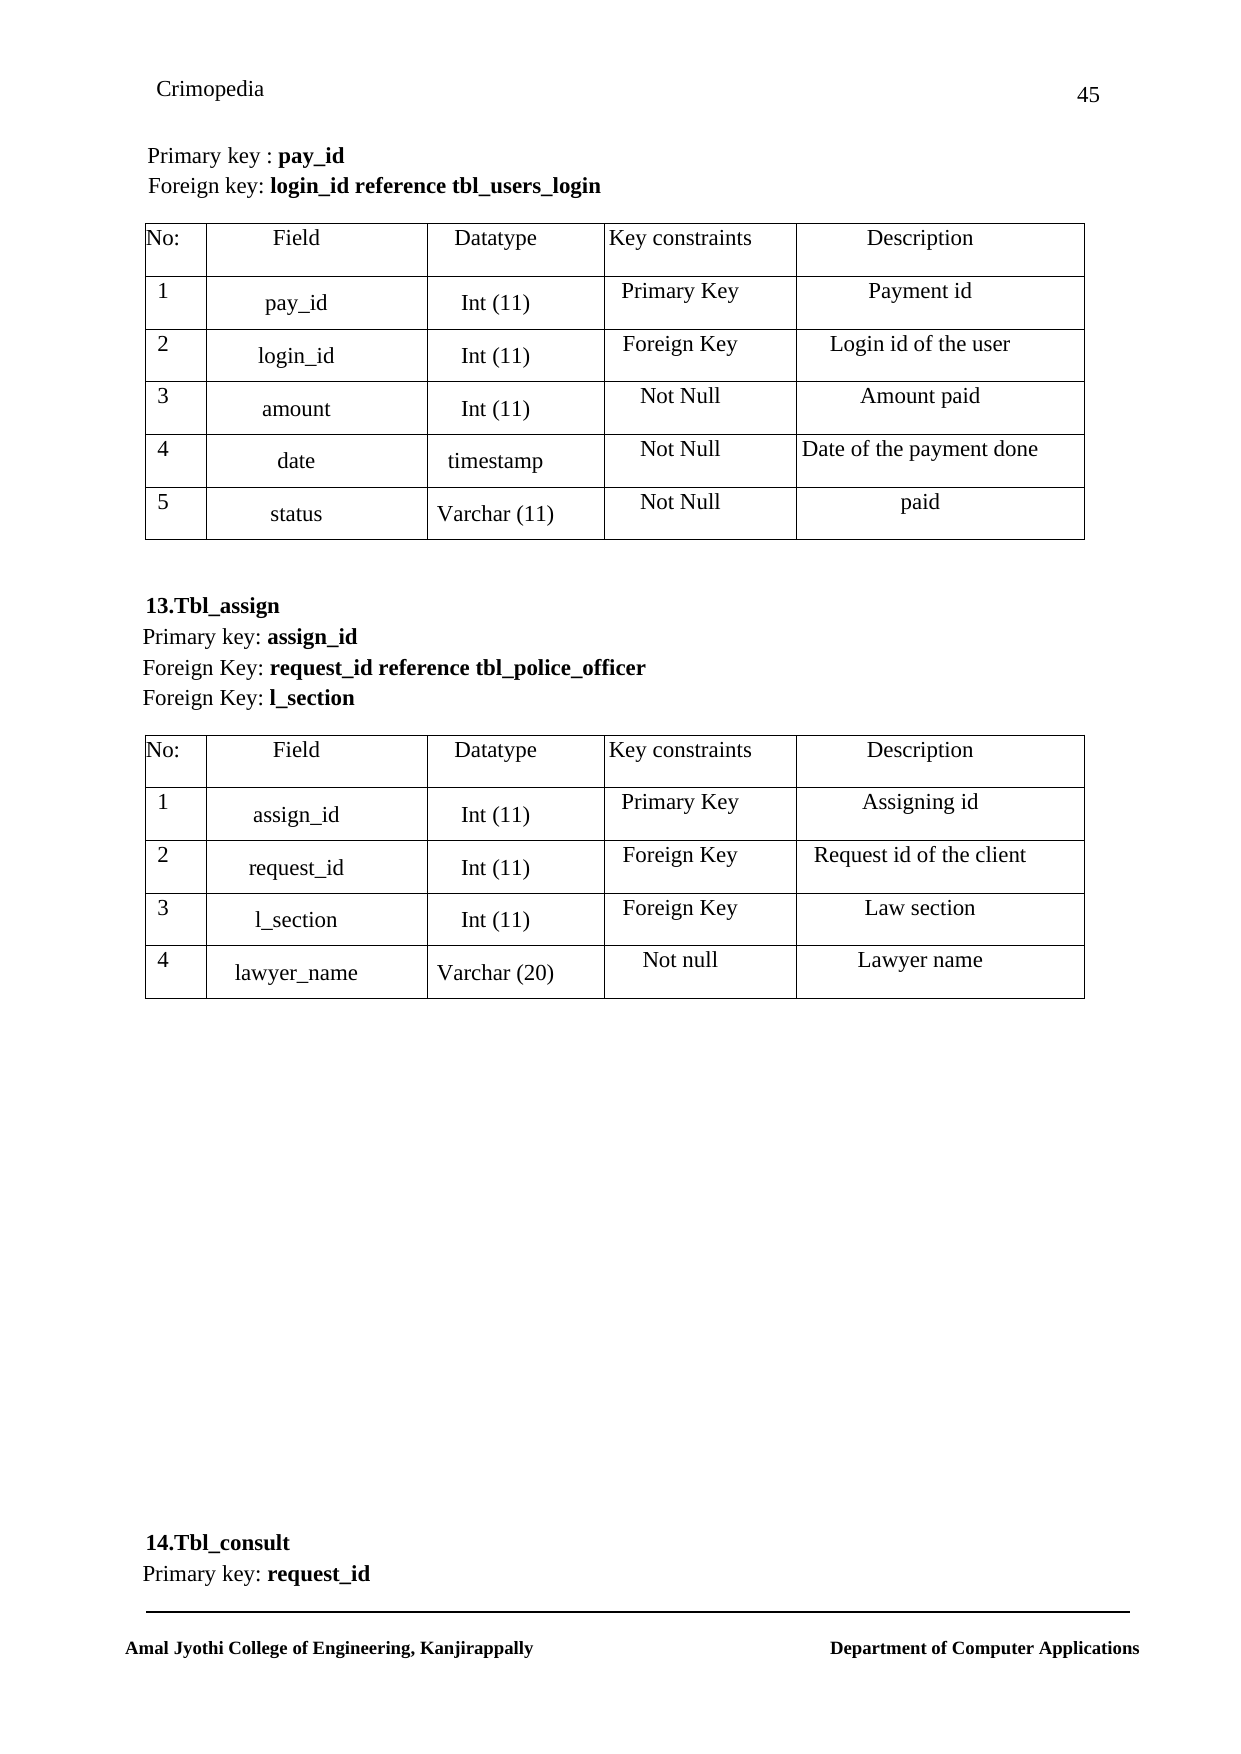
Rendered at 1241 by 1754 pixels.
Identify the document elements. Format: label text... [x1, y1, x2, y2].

table_header No: [146, 736, 206, 787]
table_cell date [207, 435, 427, 487]
table_cell Int (11) [428, 788, 604, 840]
table_cell Amount paid [797, 382, 1084, 434]
table_cell 1 [146, 788, 206, 840]
table_cell Int (11) [428, 277, 604, 328]
table_cell 5 [146, 488, 206, 539]
table_header Description [797, 736, 1084, 787]
text Foreign Key: l_section [142, 684, 1180, 710]
table_cell Foreign Key [605, 841, 796, 893]
table_cell Payment id [797, 277, 1084, 328]
table_header Key constraints [605, 224, 796, 276]
text Primary key: assign_id [142, 623, 1180, 649]
table_cell Not Null [605, 435, 796, 487]
table_header Key constraints [605, 736, 796, 787]
table_cell Request id of the client [797, 841, 1084, 893]
table_cell Not Null [605, 382, 796, 434]
text 14.Tbl_consult [145, 1529, 1180, 1556]
table_header Field [207, 224, 427, 276]
table_cell 3 [146, 894, 206, 945]
table_cell status [207, 488, 427, 539]
table_cell 4 [146, 946, 206, 998]
table_cell Date of the payment done [797, 435, 1084, 487]
table_cell Int (11) [428, 382, 604, 434]
table_cell Lawyer name [797, 946, 1084, 998]
table_cell timestamp [428, 435, 604, 487]
table_header Description [797, 224, 1084, 276]
table_header Datatype [428, 224, 604, 276]
table_cell pay_id [207, 277, 427, 328]
table_cell 1 [146, 277, 206, 328]
table_cell 2 [146, 330, 206, 381]
table_cell lawyer_name [207, 946, 427, 998]
table_cell Int (11) [428, 894, 604, 945]
table_cell amount [207, 382, 427, 434]
table_cell 4 [146, 435, 206, 487]
table_cell 3 [146, 382, 206, 434]
table_cell Int (11) [428, 841, 604, 893]
table_cell Varchar (20) [428, 946, 604, 998]
text Primary key: request_id [142, 1560, 1180, 1586]
table_cell 2 [146, 841, 206, 893]
table_cell l_section [207, 894, 427, 945]
table_cell assign_id [207, 788, 427, 840]
table_cell Primary Key [605, 277, 796, 328]
table_cell Assigning id [797, 788, 1084, 840]
table_header No: [146, 224, 206, 276]
table_cell Varchar (11) [428, 488, 604, 539]
text Foreign key: login_id reference tbl_users_login [142, 172, 1180, 198]
table_cell Login id of the user [797, 330, 1084, 381]
text Primary key : pay_id [4, 142, 1180, 168]
text Foreign Key: request_id reference tbl_police_officer [142, 653, 1180, 680]
table_cell Foreign Key [605, 330, 796, 381]
table_cell Not Null [605, 488, 796, 539]
table_cell Not null [605, 946, 796, 998]
table_cell Primary Key [605, 788, 796, 840]
table_cell paid [797, 488, 1084, 539]
table_cell request_id [207, 841, 427, 893]
table_header Datatype [428, 736, 604, 787]
text 13.Tbl_assign [145, 592, 1180, 619]
table_cell Foreign Key [605, 894, 796, 945]
table_cell login_id [207, 330, 427, 381]
table_cell Int (11) [428, 330, 604, 381]
table_cell Law section [797, 894, 1084, 945]
table_header Field [207, 736, 427, 787]
